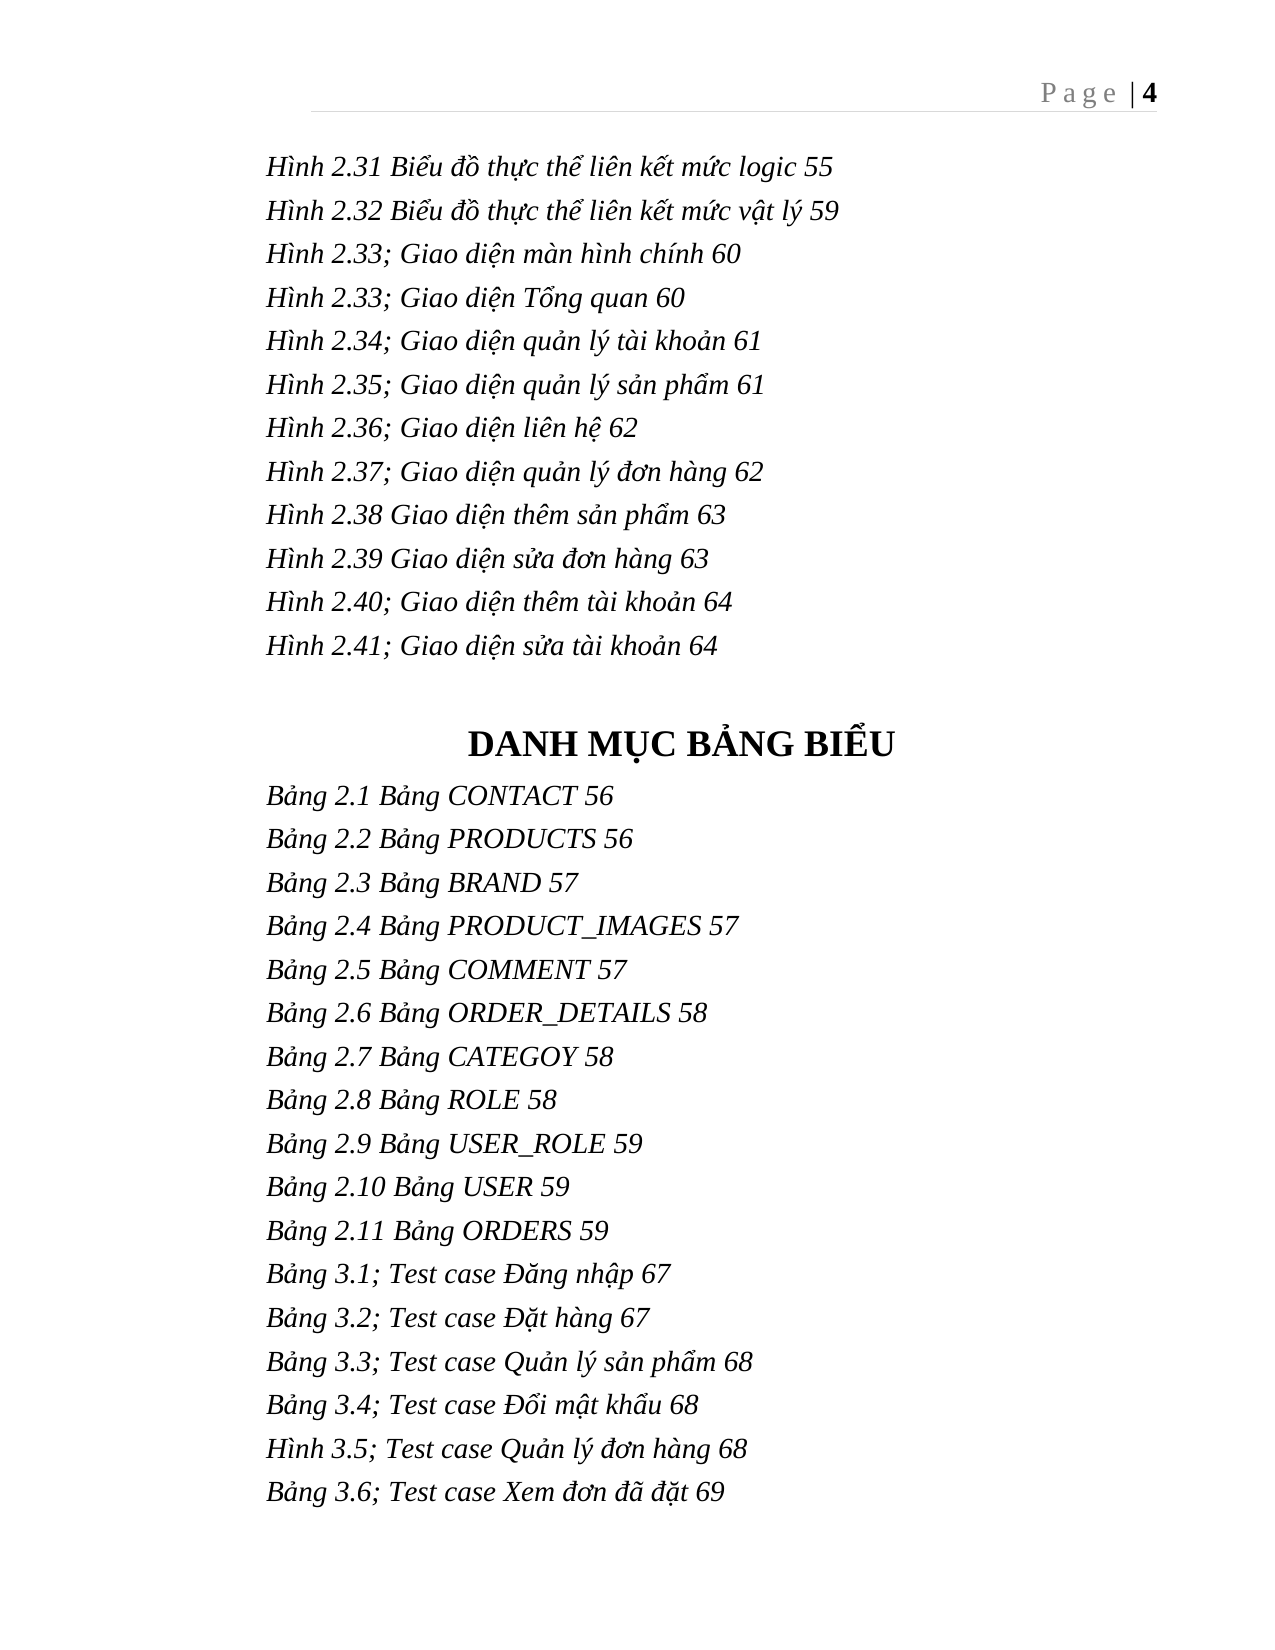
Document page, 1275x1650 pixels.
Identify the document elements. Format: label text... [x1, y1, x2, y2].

text Bảng 3.4; Test case Đổi mật khẩu 68 [207, 1387, 1157, 1421]
text Bảng 3.3; Test case Quản lý sản phẩm 68 [207, 1344, 1157, 1377]
text Bảng 2.6 Bảng ORDER_DETAILS 58 [207, 995, 1157, 1029]
text Hình 2.33; Giao diện Tổng quan 60 [207, 280, 1157, 313]
text Bảng 3.2; Test case Đặt hàng 67 [207, 1300, 1157, 1334]
text Hình 2.34; Giao diện quản lý tài khoản 61 [207, 323, 1157, 357]
text Bảng 3.6; Test case Xem đơn đã đặt 69 [207, 1474, 1157, 1508]
text Hình 2.31 Biểu đồ thực thể liên kết mức logic 55 [207, 149, 1157, 183]
text Bảng 2.11 Bảng ORDERS 59 [207, 1213, 1157, 1247]
text Bảng 2.10 Bảng USER 59 [207, 1169, 1157, 1203]
text Hình 2.41; Giao diện sửa tài khoản 64 [207, 628, 1157, 662]
text Bảng 2.3 Bảng BRAND 57 [207, 865, 1157, 898]
text Hình 2.33; Giao diện màn hình chính 60 [207, 236, 1157, 270]
text Bảng 2.7 Bảng CATEGOY 58 [207, 1039, 1157, 1072]
text Hình 2.32 Biểu đồ thực thể liên kết mức vật lý 59 [207, 193, 1157, 226]
text Bảng 3.1; Test case Đăng nhập 67 [207, 1257, 1157, 1290]
text Bảng 2.1 Bảng CONTACT 56 [207, 778, 1157, 811]
text Bảng 2.8 Bảng ROLE 58 [207, 1082, 1157, 1116]
text Bảng 2.2 Bảng PRODUCTS 56 [207, 821, 1157, 855]
subtitle DANH MỤC BẢNG BIỂU [207, 722, 1157, 765]
text Hình 2.40; Giao diện thêm tài khoản 64 [207, 584, 1157, 618]
text Bảng 2.5 Bảng COMMENT 57 [207, 952, 1157, 985]
text Hình 2.37; Giao diện quản lý đơn hàng 62 [207, 454, 1157, 487]
text Hình 2.38 Giao diện thêm sản phẩm 63 [207, 497, 1157, 531]
text Bảng 2.9 Bảng USER_ROLE 59 [207, 1126, 1157, 1159]
text Hình 2.39 Giao diện sửa đơn hàng 63 [207, 541, 1157, 574]
text Hình 3.5; Test case Quản lý đơn hàng 68 [207, 1431, 1157, 1464]
text Hình 2.36; Giao diện liên hệ 62 [207, 410, 1157, 444]
text Bảng 2.4 Bảng PRODUCT_IMAGES 57 [207, 908, 1157, 942]
text Hình 2.35; Giao diện quản lý sản phẩm 61 [207, 367, 1157, 400]
